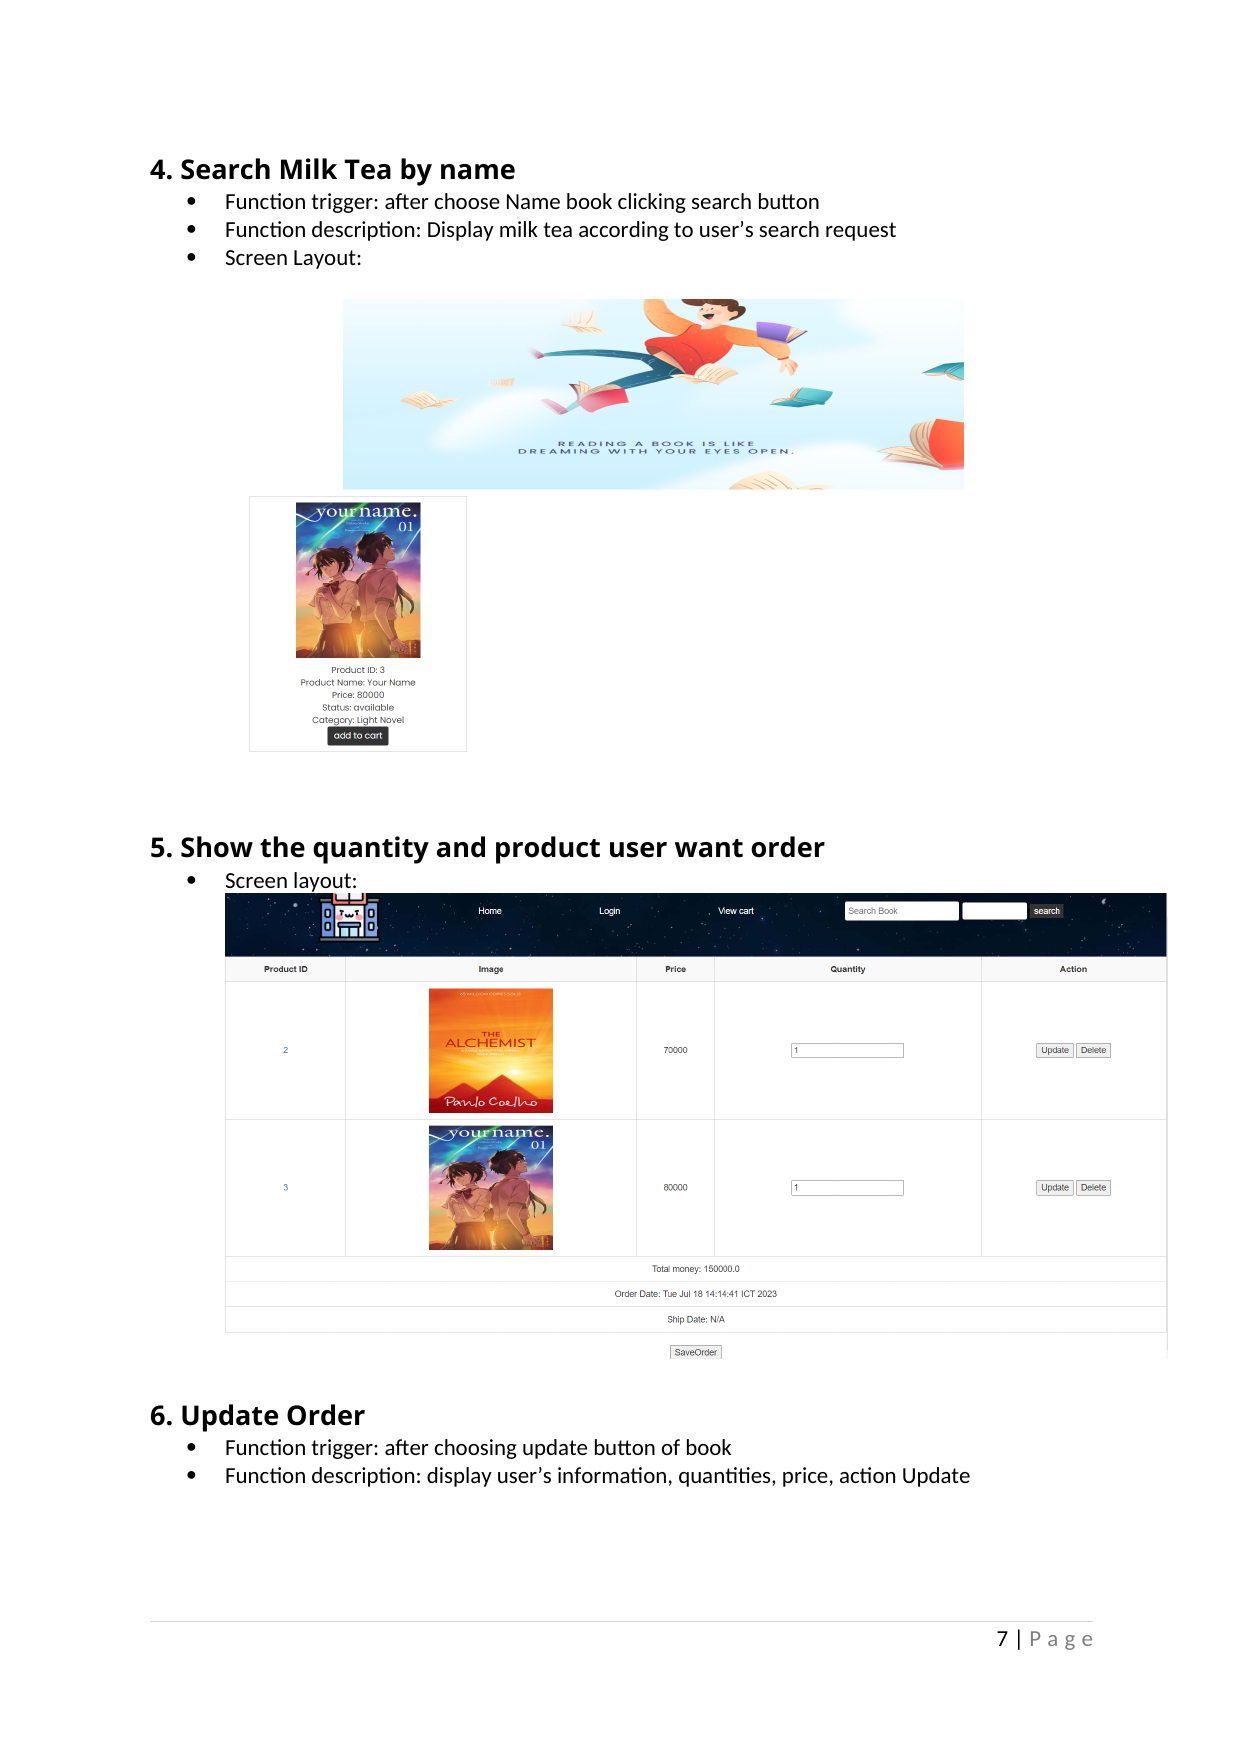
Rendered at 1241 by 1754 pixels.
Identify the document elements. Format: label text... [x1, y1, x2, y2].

list Function trigger: after choose Name book clicking search button [187, 187, 1093, 215]
list Function description: display user’s information, quantities, price, action Update [187, 1461, 1093, 1489]
subtitle 5. Show the quantity and product user want order [150, 829, 1093, 866]
subtitle 6. Update Order [150, 1396, 1093, 1433]
picture [187, 299, 1131, 763]
list Function trigger: after choosing update button of book [187, 1433, 1093, 1461]
subtitle 4. Search Milk Tea by name [150, 150, 1093, 187]
list Screen Layout: [187, 243, 1093, 271]
list Function description: Display milk tea according to user’s search request [187, 215, 1093, 243]
picture [225, 893, 1168, 1359]
